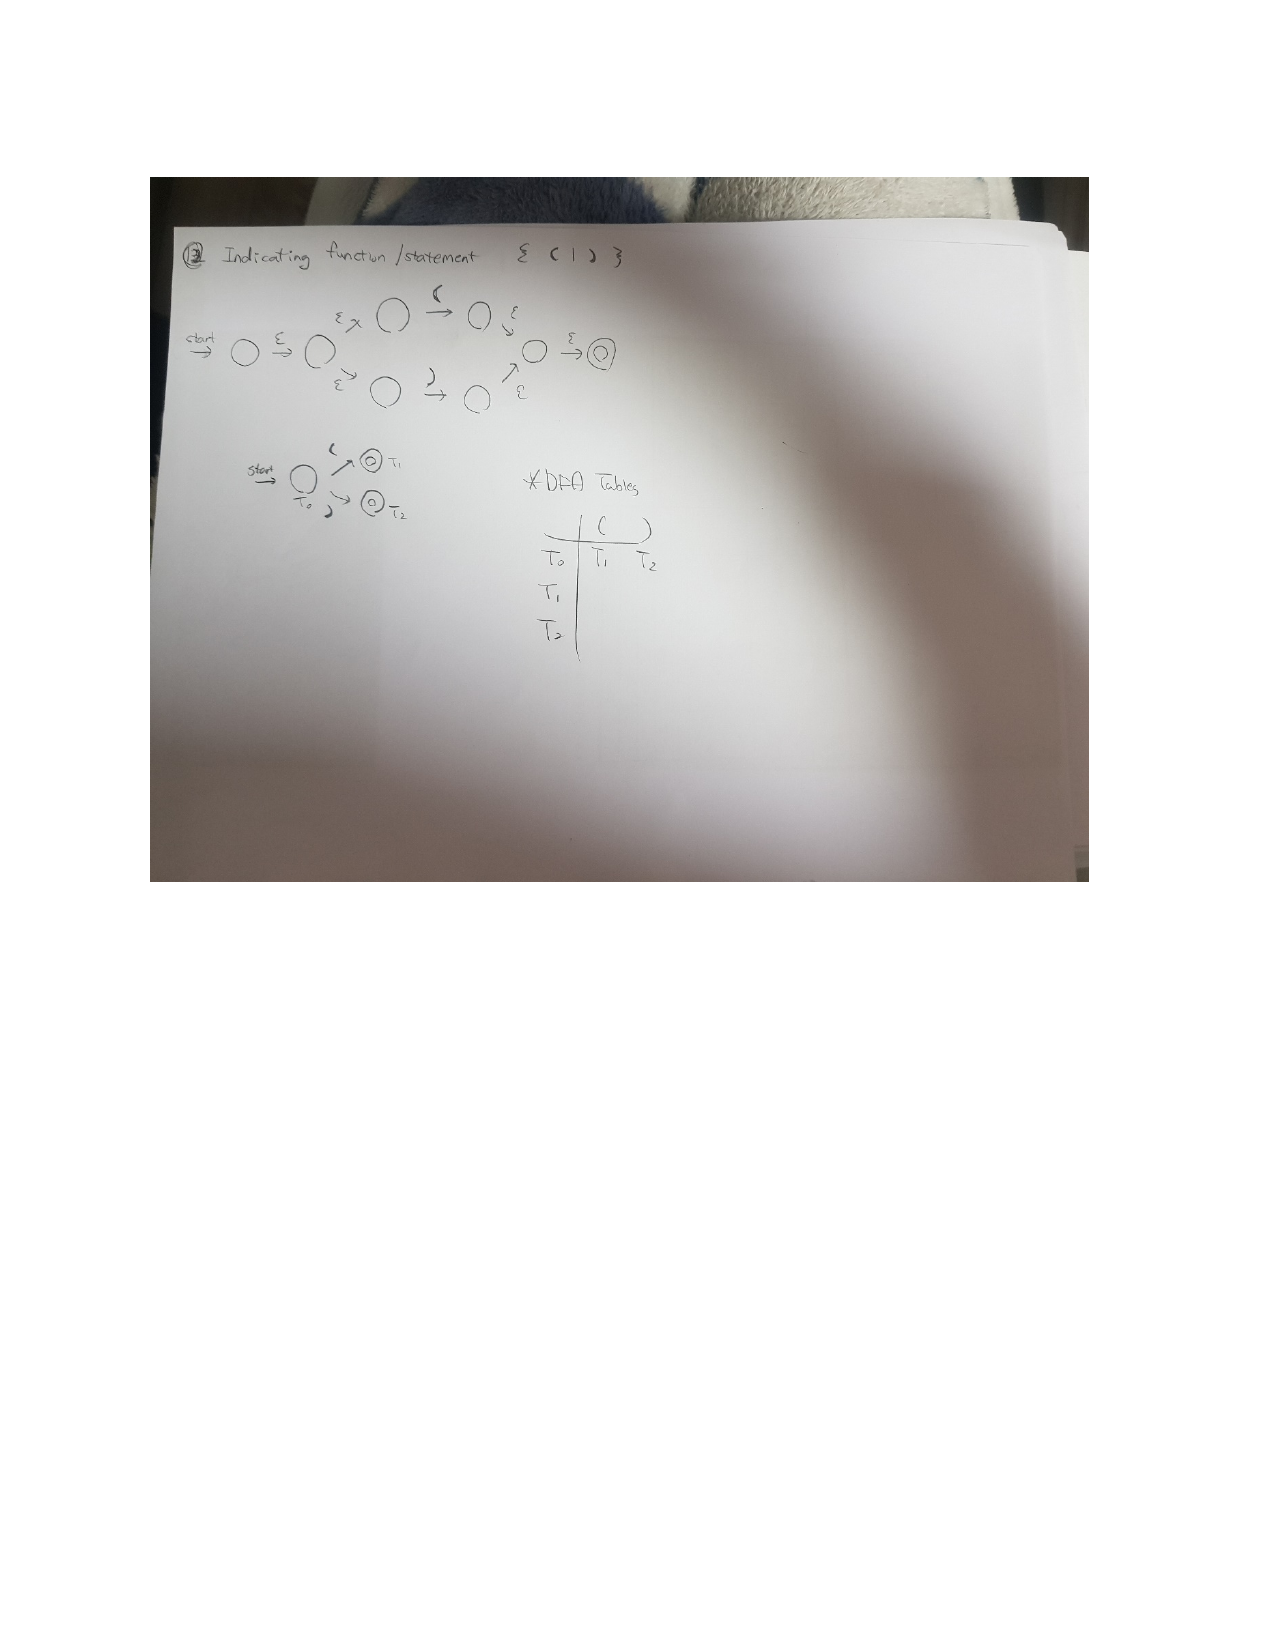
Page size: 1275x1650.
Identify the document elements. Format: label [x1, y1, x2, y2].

picture [150, 177, 1089, 882]
